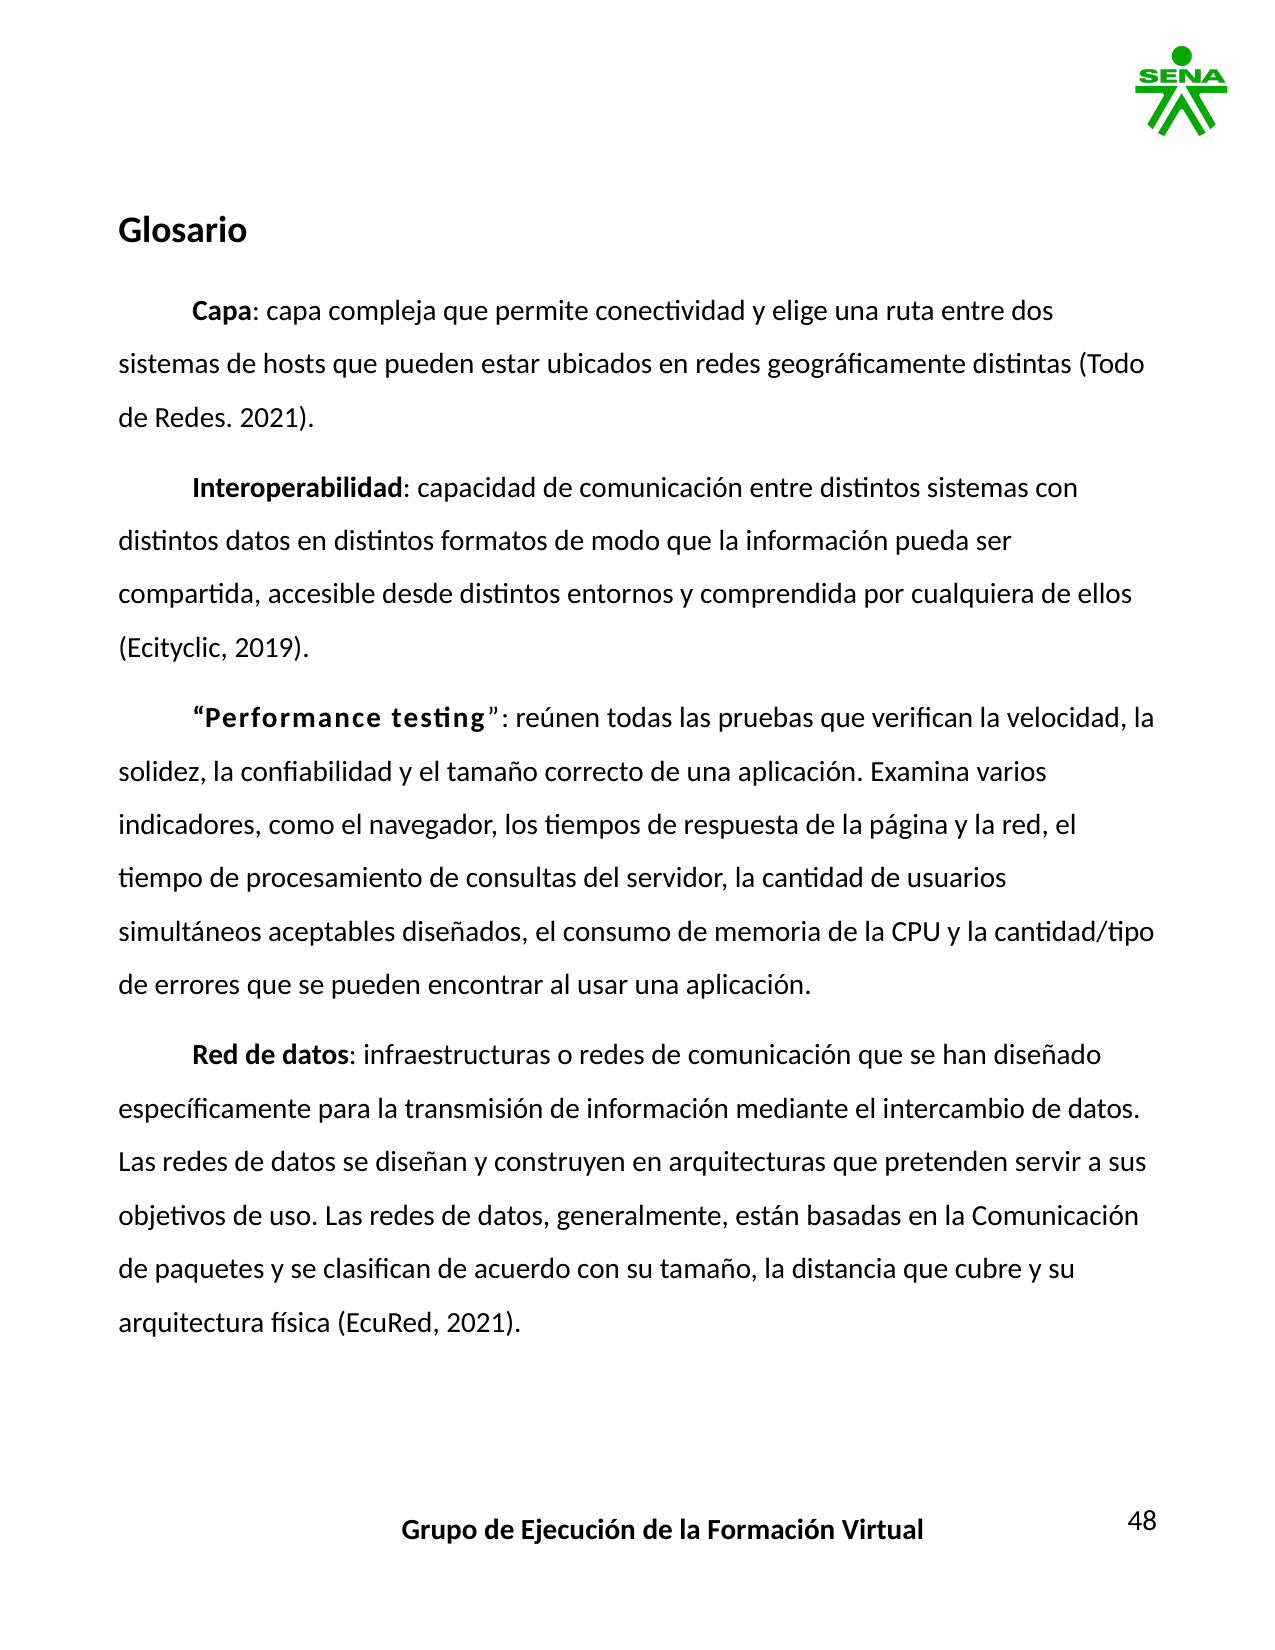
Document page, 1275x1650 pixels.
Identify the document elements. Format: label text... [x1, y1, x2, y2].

text Interoperabilidad: capacidad de comunicación entre distintos sistemas con distintos datos en distintos formatos de modo que la información pueda ser compartida, accesible desde distintos entornos y comprendida por cualquiera de ellos (Ecityclic, 2019). [118, 469, 1157, 665]
text Red de datos: infraestructuras o redes de comunicación que se han diseñado específicamente para la transmisión de información mediante el intercambio de datos. Las redes de datos se diseñan y construyen en arquitecturas que pretenden servir a sus objetivos de uso. Las redes de datos, generalmente, están basadas en la Comunicación de paquetes y se clasifican de acuerdo con su tamaño, la distancia que cubre y su arquitectura física (EcuRed, 2021). [118, 1036, 1157, 1339]
text Capa: capa compleja que permite conectividad y elige una ruta entre dos sistemas de hosts que pueden estar ubicados en redes geográficamente distintas (Todo de Redes. 2021). [118, 292, 1157, 434]
text Glosario [118, 206, 1157, 252]
text “Performance testing”: reúnen todas las pruebas que verifican la velocidad, la solidez, la confiabilidad y el tamaño correcto de una aplicación. Examina varios indicadores, como el navegador, los tiempos de respuesta de la página y la red, el tiempo de procesamiento de consultas del servidor, la cantidad de usuarios simultáneos aceptables diseñados, el consumo de memoria de la CPU y la cantidad/tipo de errores que se pueden encontrar al usar una aplicación. [118, 699, 1157, 1002]
picture [1135, 46, 1228, 136]
